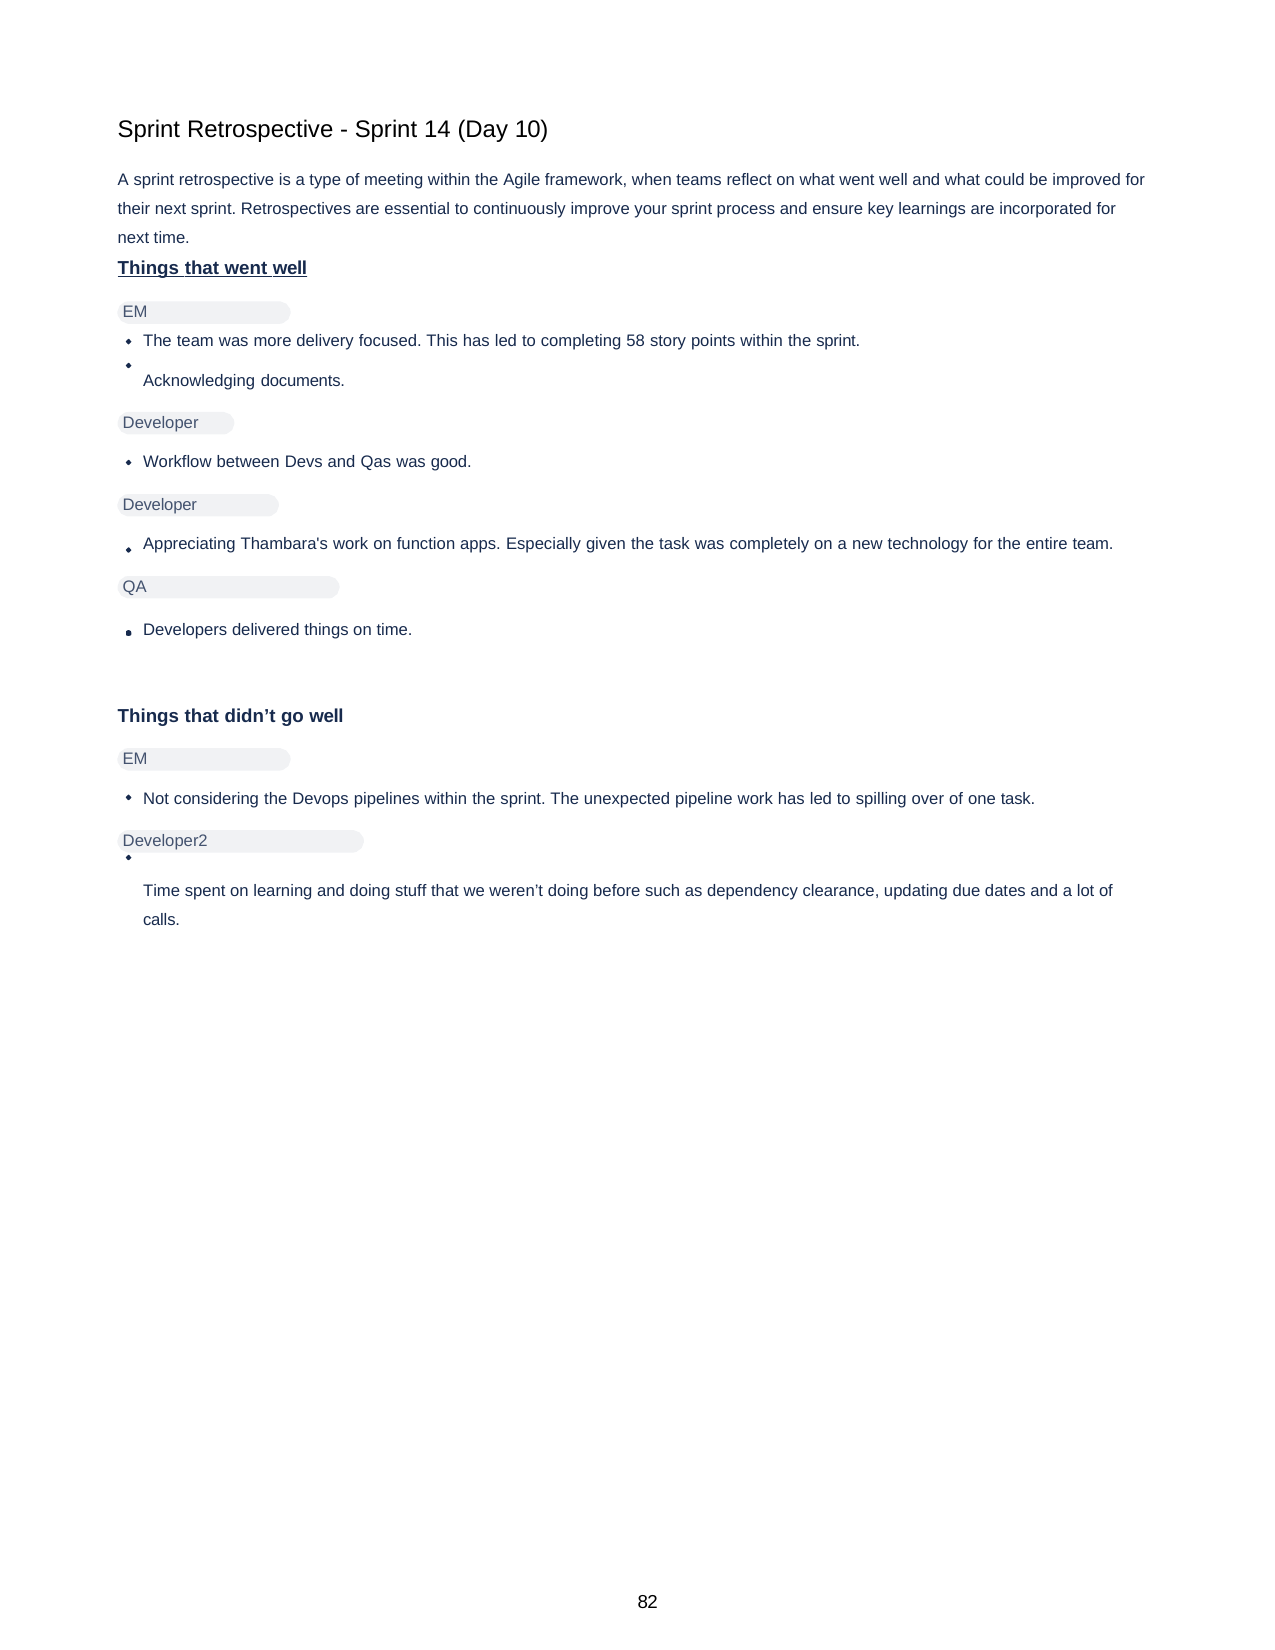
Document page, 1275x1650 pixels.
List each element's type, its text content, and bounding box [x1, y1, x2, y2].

text Time spent on learning and doing stuff that we weren’t doing before such as dependency clearance, updating due dates and a lot of calls. [143, 846, 1136, 929]
text The team was more delivery focused. This has led to completing 58 story points within the sprint. [143, 306, 1175, 350]
text Workflow between Devs and Qas was good. [143, 427, 1175, 471]
subtitle Sprint Retrospective - Sprint 14 (Day 10) [117, 114, 1175, 142]
text Appreciating Thambara's work on function apps. Especially given the task was completely on a new technology for the entire team. [143, 509, 1175, 553]
subtitle Things that went well [117, 257, 1175, 278]
text A sprint retrospective is a type of meeting within the Agile framework, when teams reflect on what went well and what could be improved for their next sprint. Retrospectives are essential to continuously improve your sprint process and ensure key learnings are incorporated for next time. [117, 170, 1148, 247]
subtitle Things that didn’t go well [117, 705, 1175, 726]
text Not considering the Devops pipelines within the sprint. The unexpected pipeline work has led to spilling over of one task. [143, 764, 1175, 808]
text Developers delivered things on time. [126, 591, 1175, 640]
text Acknowledging documents. [143, 371, 1175, 390]
